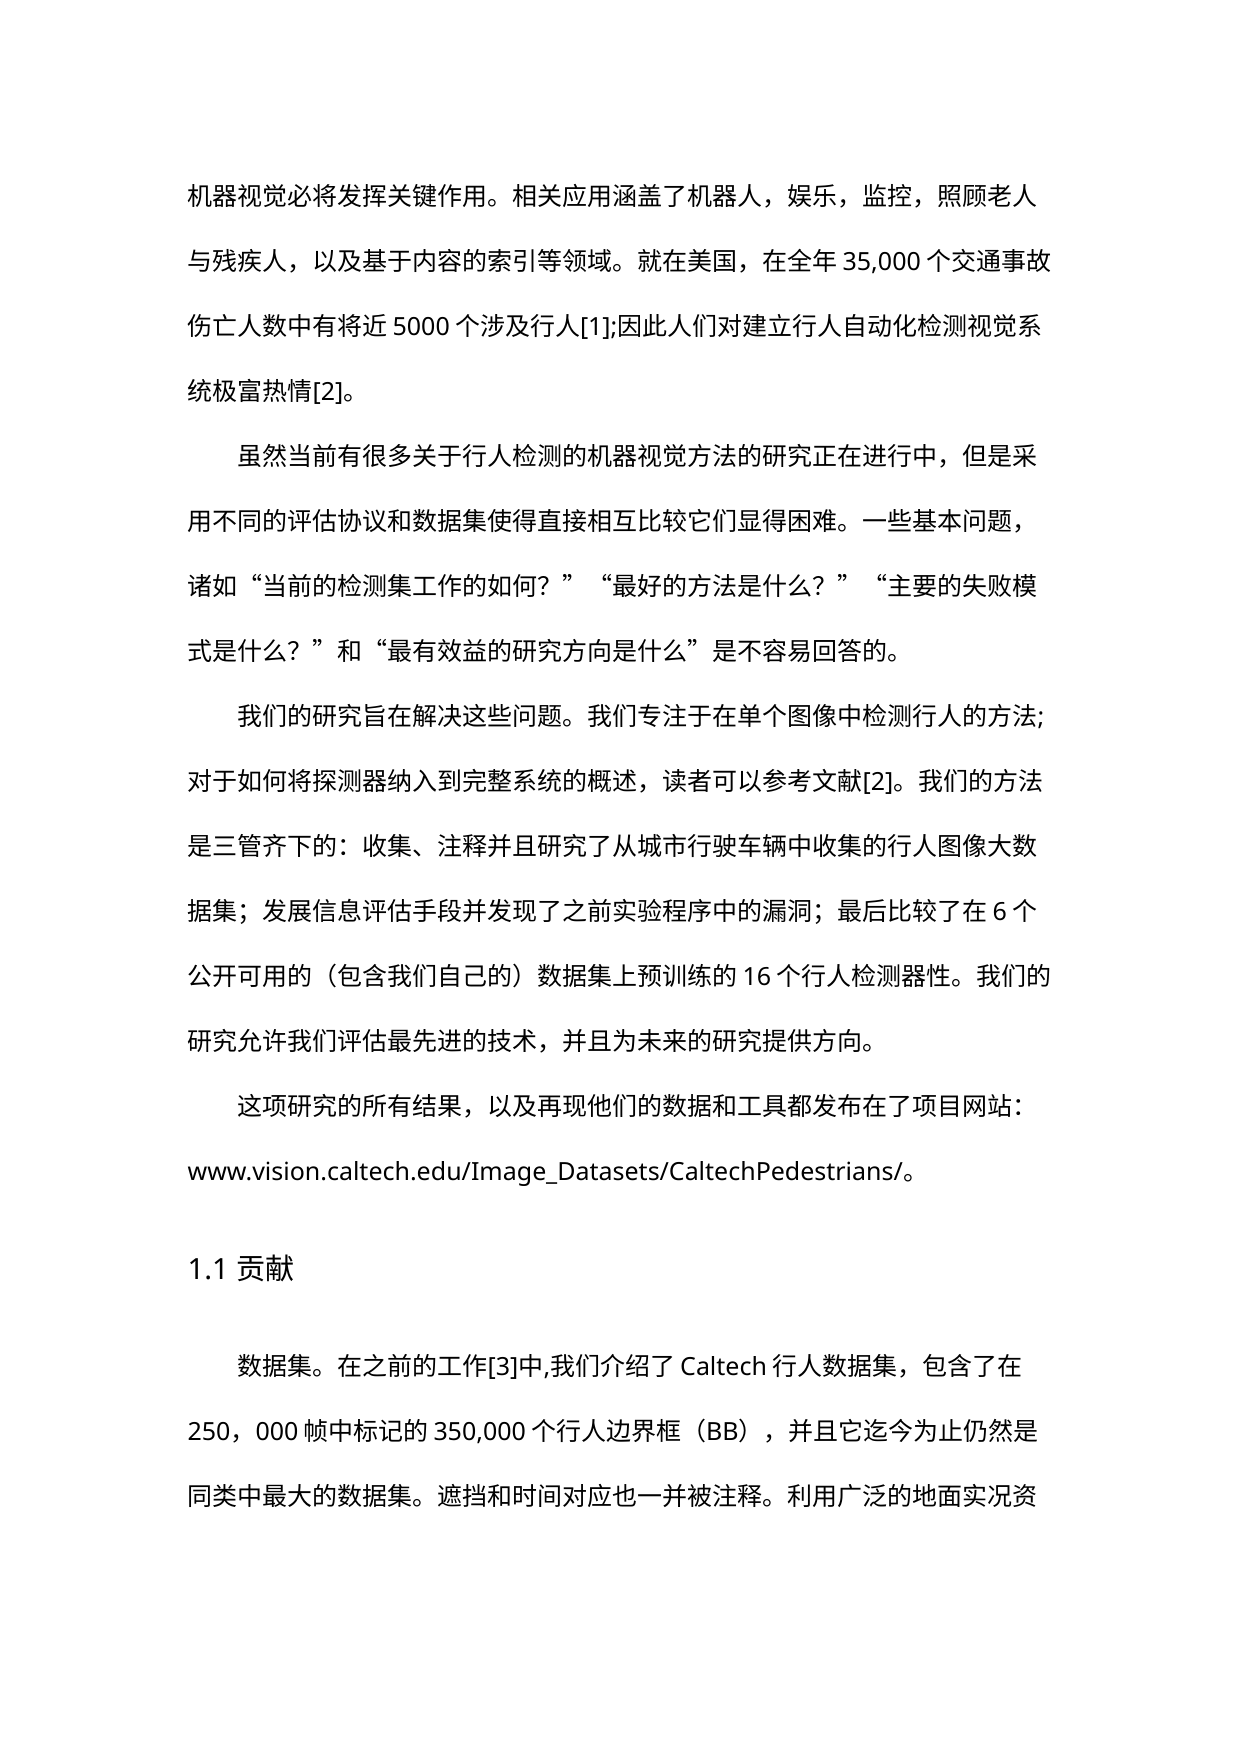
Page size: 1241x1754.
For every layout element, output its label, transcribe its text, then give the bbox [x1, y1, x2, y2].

text 这项研究的所有结果，以及再现他们的数据和工具都发布在了项目网站：www.vision.caltech.edu/Image_Datasets/CaltechPedestrians/。 [187, 1072, 1053, 1202]
text 我们的研究旨在解决这些问题。我们专注于在单个图像中检测行人的方法; 对于如何将探测器纳入到完整系统的概述，读者可以参考文献[2]。我们的方法是三管齐下的：收集、注释并且研究了从城市行驶车辆中收集的行人图像大数据集；发展信息评估手段并发现了之前实验程序中的漏洞；最后比较了在6个公开可用的（包含我们自己的）数据集上预训练的16个行人检测器性。我们的研究允许我们评估最先进的技术，并且为未来的研究提供方向。 [187, 682, 1053, 1072]
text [187, 162, 1053, 422]
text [187, 1332, 1053, 1527]
text 1.1 贡献 [187, 1234, 1053, 1299]
text 虽然当前有很多关于行人检测的机器视觉方法的研究正在进行中，但是采用不同的评估协议和数据集使得直接相互比较它们显得困难。一些基本问题，诸如“当前的检测集工作的如何？”“最好的方法是什么？”“主要的失败模式是什么？”和“最有效益的研究方向是什么”是不容易回答的。 [187, 422, 1053, 682]
